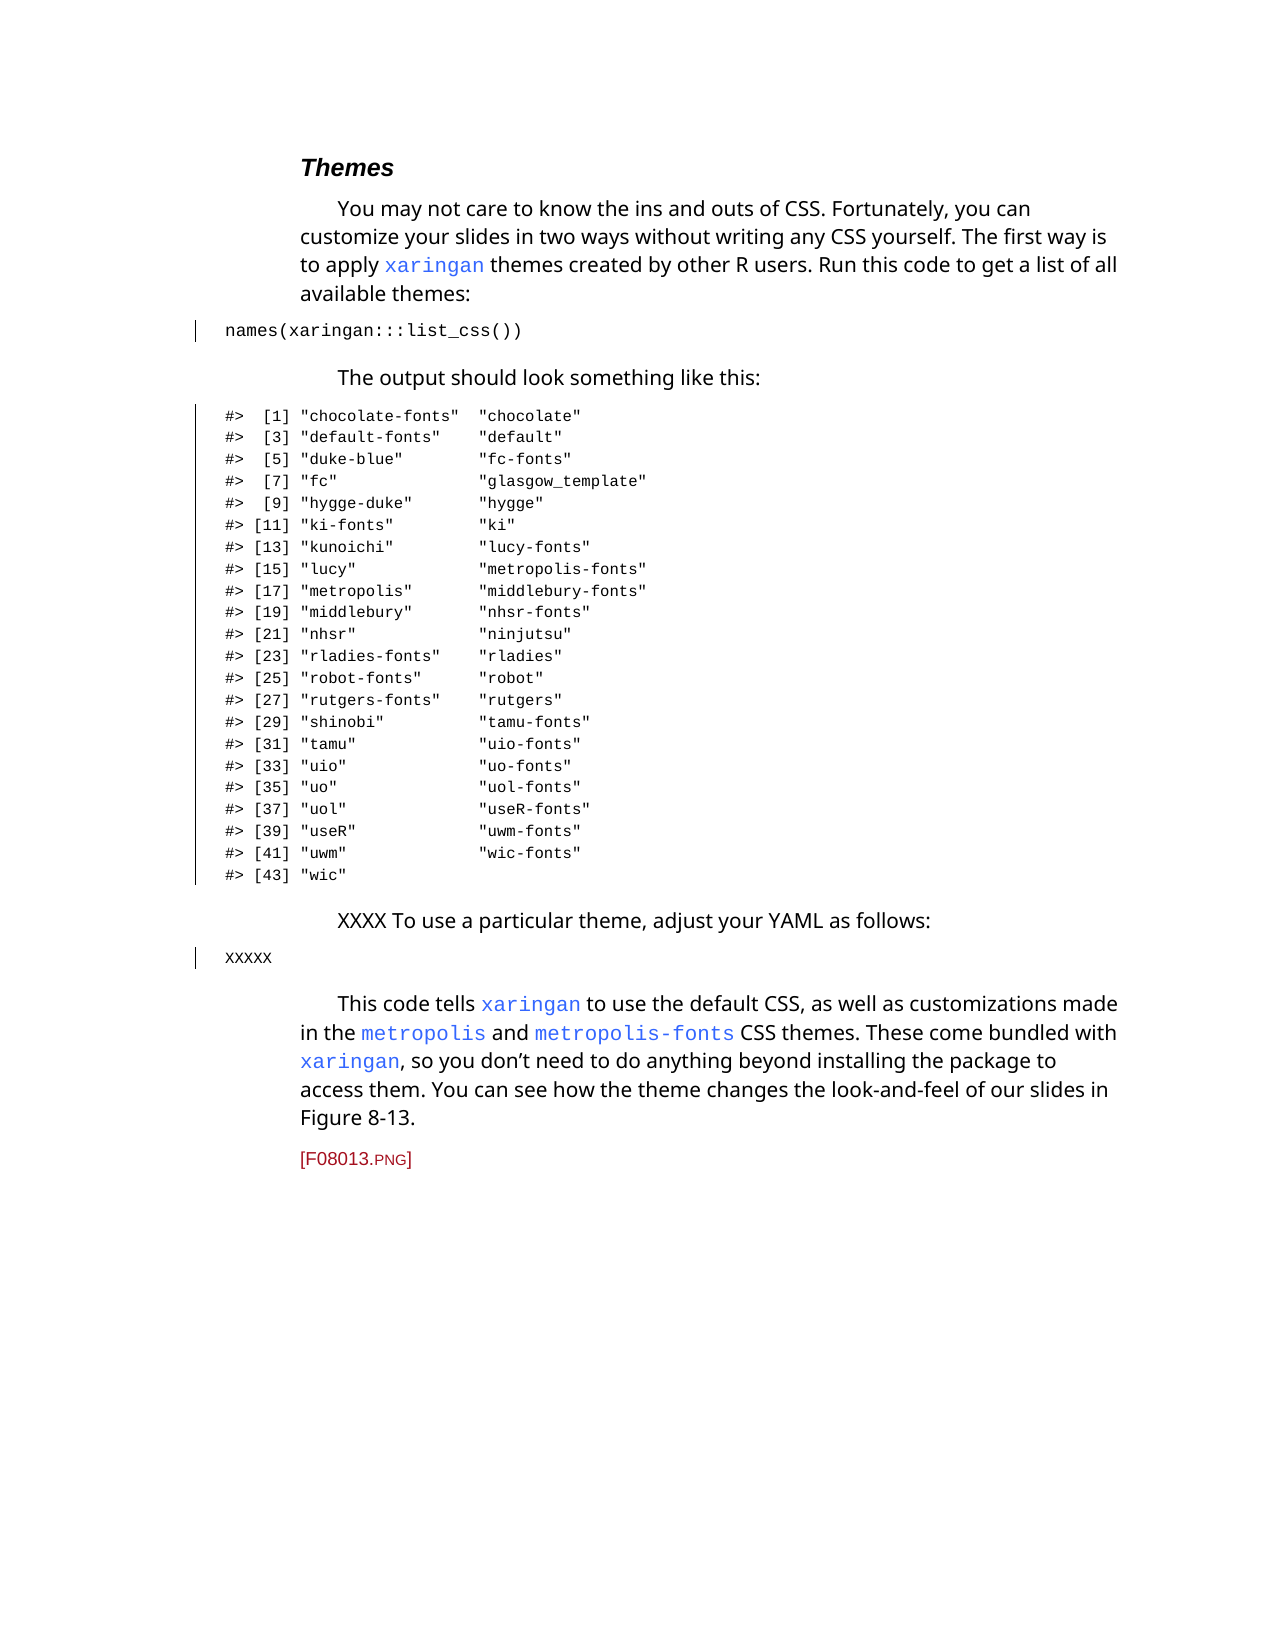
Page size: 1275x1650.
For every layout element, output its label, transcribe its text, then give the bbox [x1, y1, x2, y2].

text #> [35] "uo" "uol-fonts" [196, 776, 1125, 797]
text XXXX To use a particular theme, adjust your YAML as follows: [300, 906, 1125, 934]
text #> [5] "duke-blue" "fc-fonts" [196, 447, 1125, 469]
text #> [23] "rladies-fonts" "rladies" [196, 644, 1125, 666]
text You may not care to know the ins and outs of CSS. Fortunately, you can customize your slides in two ways without writing any CSS yourself. The first way is to apply xaringan themes created by other R users. Run this code to get a list of all available themes: [300, 194, 1125, 308]
text #> [9] "hygge-duke" "hygge" [196, 491, 1125, 513]
text #> [3] "default-fonts" "default" [196, 426, 1125, 447]
text #> [25] "robot-fonts" "robot" [196, 666, 1125, 688]
text #> [37] "uol" "useR-fonts" [196, 797, 1125, 819]
text #> [41] "uwm" "wic-fonts" [196, 841, 1125, 863]
text Themes [300, 150, 1125, 181]
text The output should look something like this: [300, 363, 1125, 391]
text #> [31] "tamu" "uio-fonts" [196, 732, 1125, 754]
text #> [19] "middlebury" "nhsr-fonts" [196, 601, 1125, 622]
text [F08013.png] [300, 1144, 1125, 1169]
text This code tells xaringan to use the default CSS, as well as customizations made in the metropolis and metropolis-fonts CSS themes. These come bundled with xaringan, so you don’t need to do anything beyond installing the package to access them. You can see how the theme changes the look-and-feel of our slides in Figure 8-13. [300, 989, 1125, 1132]
text #> [1] "chocolate-fonts" "chocolate" [196, 404, 1125, 426]
text #> [13] "kunoichi" "lucy-fonts" [196, 535, 1125, 557]
text #> [11] "ki-fonts" "ki" [196, 513, 1125, 535]
text #> [27] "rutgers-fonts" "rutgers" [196, 688, 1125, 710]
text #> [15] "lucy" "metropolis-fonts" [196, 557, 1125, 579]
text #> [33] "uio" "uo-fonts" [196, 754, 1125, 776]
text #> [39] "useR" "uwm-fonts" [196, 819, 1125, 841]
text XXXXX [196, 947, 1125, 969]
text #> [29] "shinobi" "tamu-fonts" [196, 710, 1125, 732]
text #> [7] "fc" "glasgow_template" [196, 469, 1125, 491]
text names(xaringan:::list_css()) [196, 320, 1125, 342]
text #> [21] "nhsr" "ninjutsu" [196, 622, 1125, 644]
text #> [43] "wic" [196, 863, 1125, 885]
text #> [17] "metropolis" "middlebury-fonts" [196, 579, 1125, 601]
